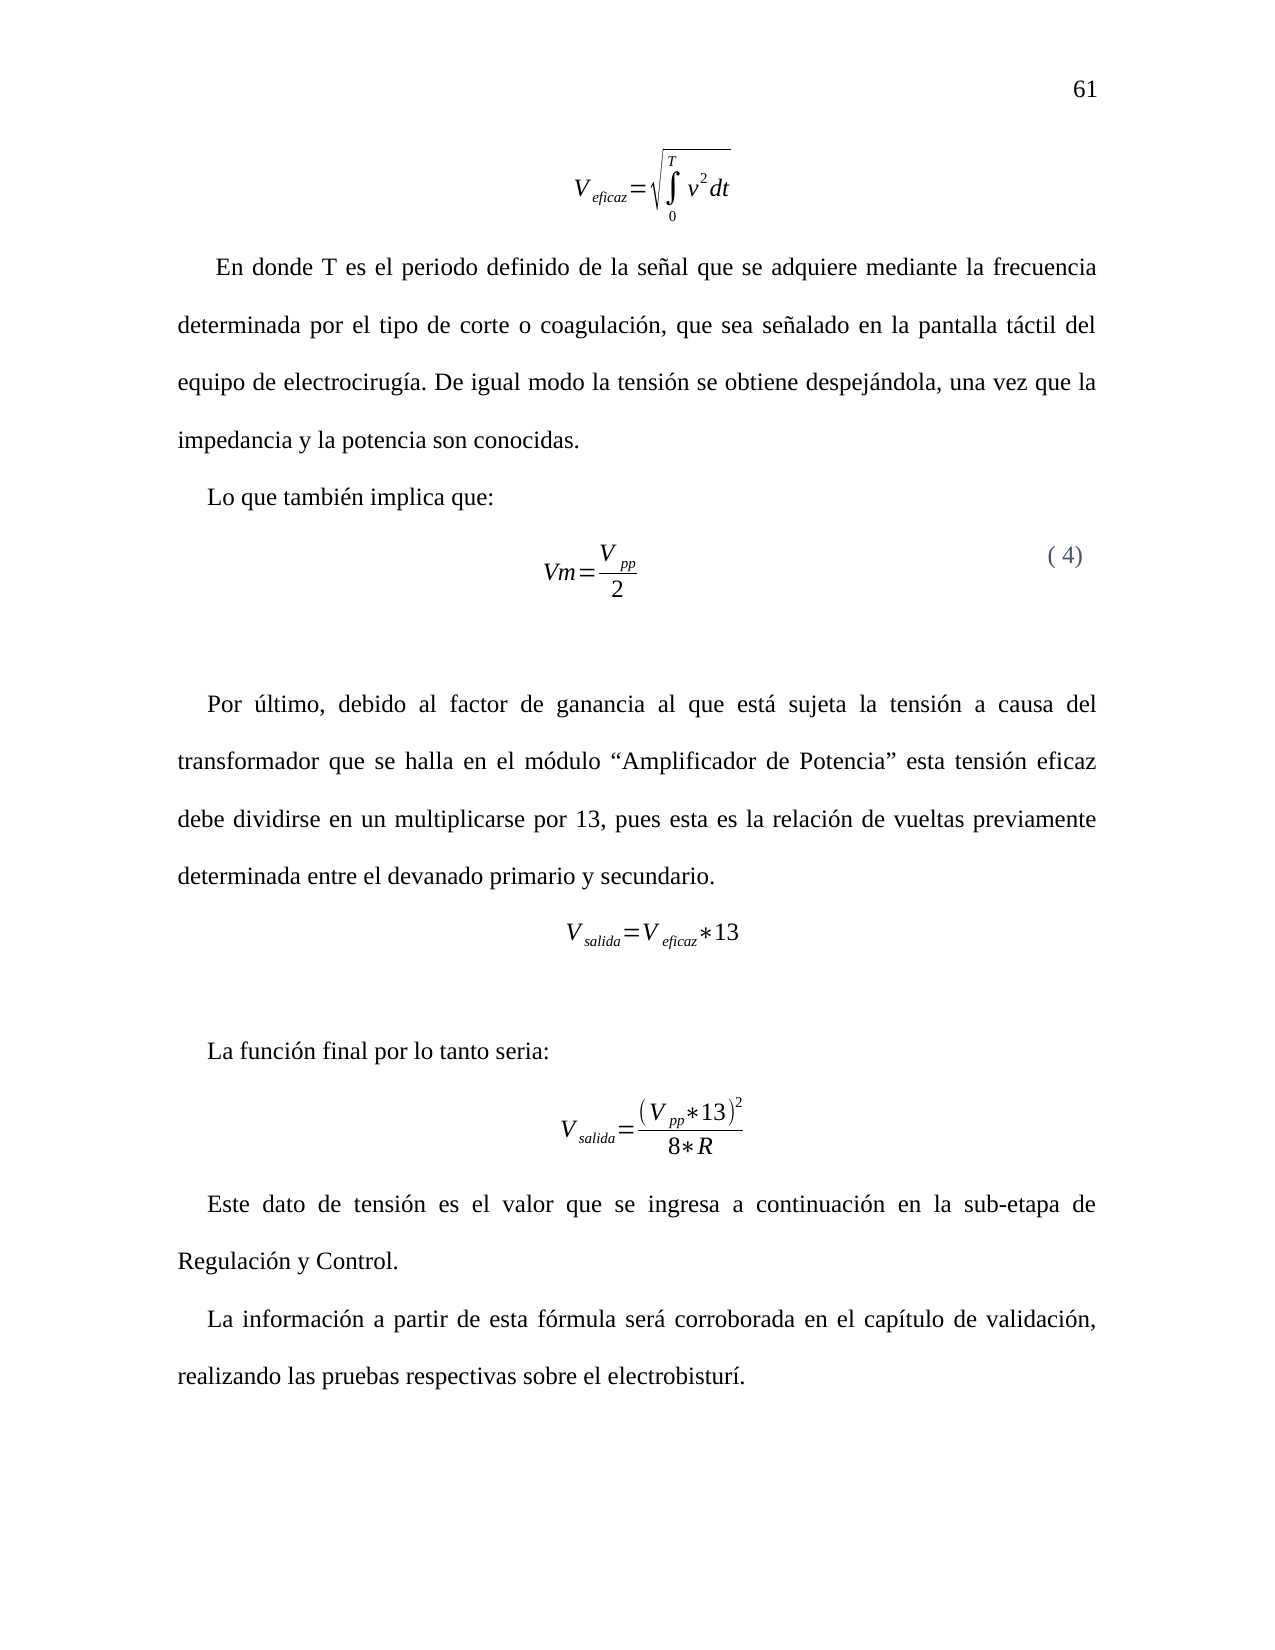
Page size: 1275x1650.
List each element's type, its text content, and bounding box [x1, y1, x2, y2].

text La función final por lo tanto seria: [177, 1036, 1098, 1065]
text En donde T es el periodo definido de la señal que se adquiere mediante la frecuencia determinada por el tipo de corte o coagulación, que sea señalado en la pantalla táctil del equipo de electrocirugía. De igual modo la tensión se obtiene despejándola, una vez que la impedancia y la potencia son conocidas. [177, 252, 1098, 454]
text Por último, debido al factor de ganancia al que está sujeta la tensión a causa del transformador que se halla en el módulo “Amplificador de Potencia” esta tensión eficaz debe dividirse en un multiplicarse por 13, pues esta es la relación de vueltas previamente determinada entre el devanado primario y secundario. [177, 689, 1098, 890]
text Lo que también implica que: [177, 482, 1098, 511]
text Este dato de tensión es el valor que se ingresa a continuación en la sub-etapa de Regulación y Control. [177, 1189, 1098, 1275]
text La información a partir de esta fórmula será corroborada en el capítulo de validación, realizando las pruebas respectivas sobre el electrobisturí. [177, 1304, 1098, 1390]
table_header [177, 540, 1003, 631]
table_header ( 4) [1004, 540, 1097, 631]
